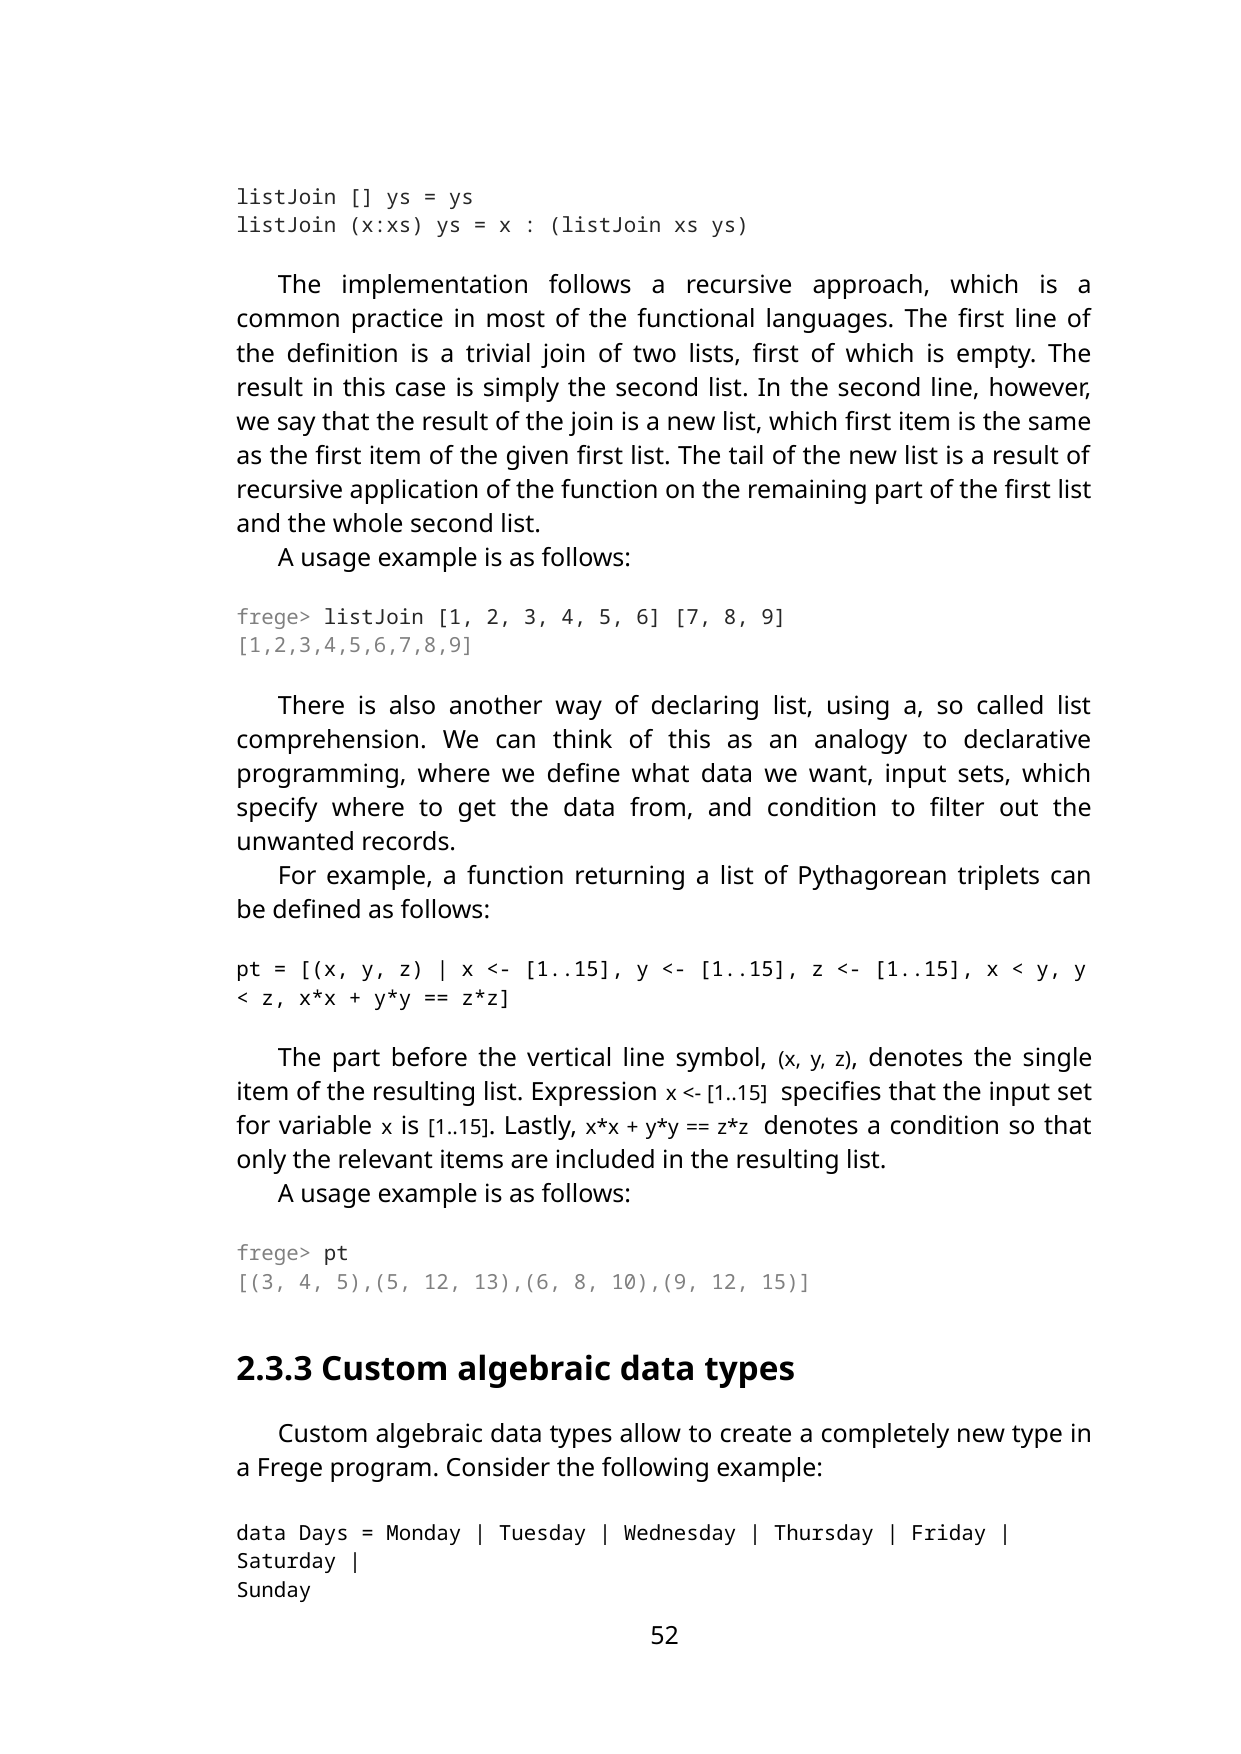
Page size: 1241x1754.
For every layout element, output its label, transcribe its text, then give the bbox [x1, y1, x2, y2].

text The part before the vertical line symbol, (x, y, z), denotes the single item of the resulting list. Expression x <- [1..15] specifies that the input set for variable x is [1..15]. Lastly, x*x + y*y == z*z denotes a condition so that only the relevant items are included in the resulting list. [236, 1039, 1092, 1176]
text listJoin [] ys = ys [236, 182, 1092, 210]
subtitle 2.3.3 Custom algebraic data types [236, 1345, 1092, 1391]
text A usage example is as follows: [236, 1176, 1092, 1210]
text listJoin (x:xs) ys = x : (listJoin xs ys) [236, 210, 1092, 239]
text pt = [(x, y, z) | x <- [1..15], y <- [1..15], z <- [1..15], x < y, y < z, x*x + y*y == z*z] [236, 954, 1092, 1011]
text [(3, 4, 5),(5, 12, 13),(6, 8, 10),(9, 12, 15)] [236, 1267, 1092, 1295]
text [1,2,3,4,5,6,7,8,9] [236, 631, 1092, 659]
text data Days = Monday | Tuesday | Wednesday | Thursday | Friday | Saturday | [236, 1518, 1092, 1575]
text Custom algebraic data types allow to create a completely new type in a Frege program. Consider the following example: [236, 1416, 1092, 1484]
text Sunday [236, 1575, 1092, 1603]
text There is also another way of declaring list, using a, so called list comprehension. We can think of this as an analogy to declarative programming, where we define what data we want, input sets, which specify where to get the data from, and condition to filter out the unwanted records. [236, 687, 1092, 858]
text For example, a function returning a list of Pythagorean triplets can be defined as follows: [236, 858, 1092, 926]
text frege> pt [236, 1238, 1092, 1267]
text A usage example is as follows: [236, 539, 1092, 574]
text The implementation follows a recursive approach, which is a common practice in most of the functional languages. The first line of the definition is a trivial join of two lists, first of which is empty. The result in this case is simply the second list. In the second line, however, we say that the result of the join is a new list, which first item is the same as the first item of the given first list. The tail of the new list is a result of recursive application of the function on the remaining part of the first list and the whole second list. [236, 267, 1092, 539]
text frege> listJoin [1, 2, 3, 4, 5, 6] [7, 8, 9] [236, 602, 1092, 631]
